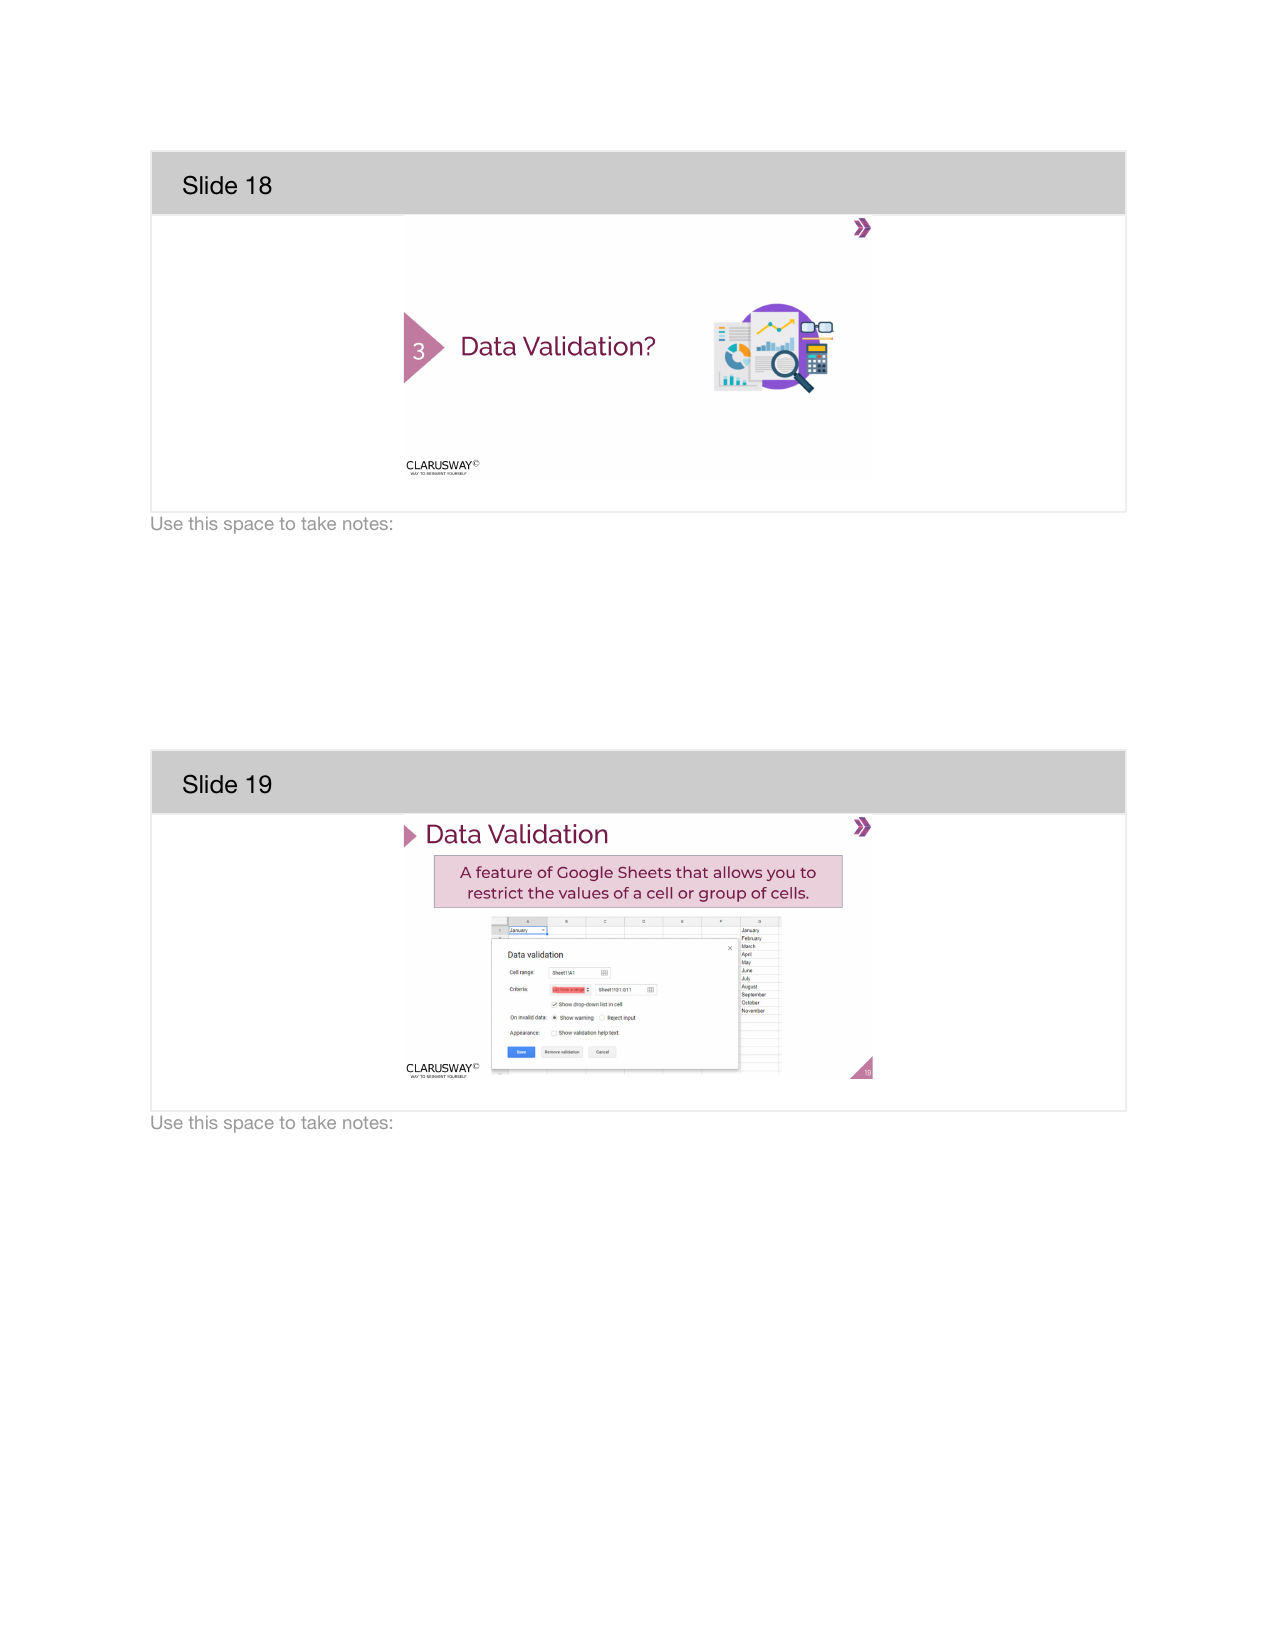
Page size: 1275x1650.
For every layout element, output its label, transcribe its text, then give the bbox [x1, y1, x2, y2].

text Use this space to take notes: [150, 513, 1125, 536]
picture [403, 814, 873, 1079]
text Use this space to take notes: [150, 1112, 1125, 1135]
table_header Slide 18 [152, 152, 1125, 214]
table_header Slide 19 [152, 751, 1125, 813]
table_cell [152, 216, 1125, 511]
table_cell [152, 815, 1125, 1110]
picture [403, 215, 873, 480]
